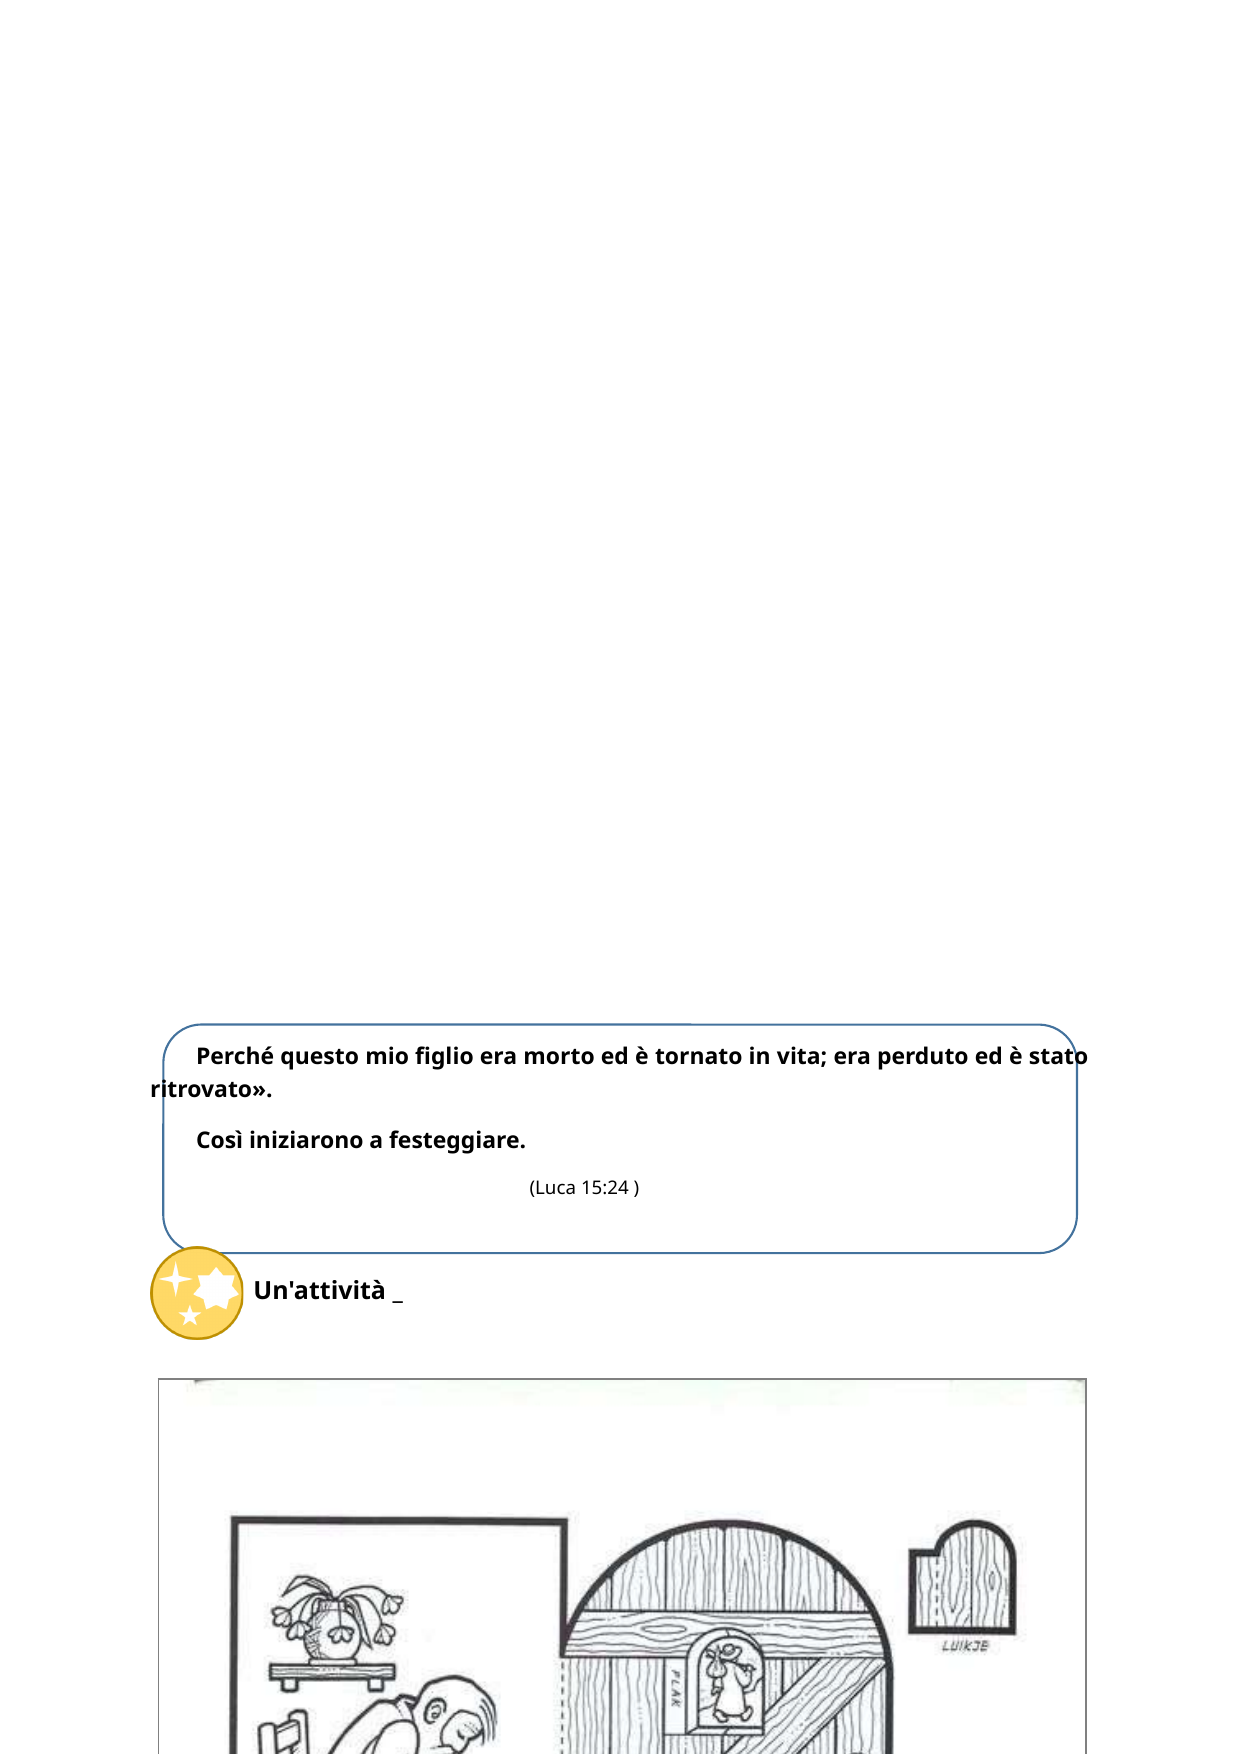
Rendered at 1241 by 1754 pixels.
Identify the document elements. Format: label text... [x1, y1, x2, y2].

picture [150, 1246, 244, 1340]
text Così iniziarono a festeggiare. [150, 1124, 1090, 1155]
text Un'attività _ [244, 1272, 1090, 1306]
text (Luca 15:24 ) [150, 1174, 1090, 1200]
text Perché questo mio figlio era morto ed è tornato in vita; era perduto ed è stato ritrovato». [150, 1040, 1090, 1105]
picture [159, 1380, 1085, 1754]
